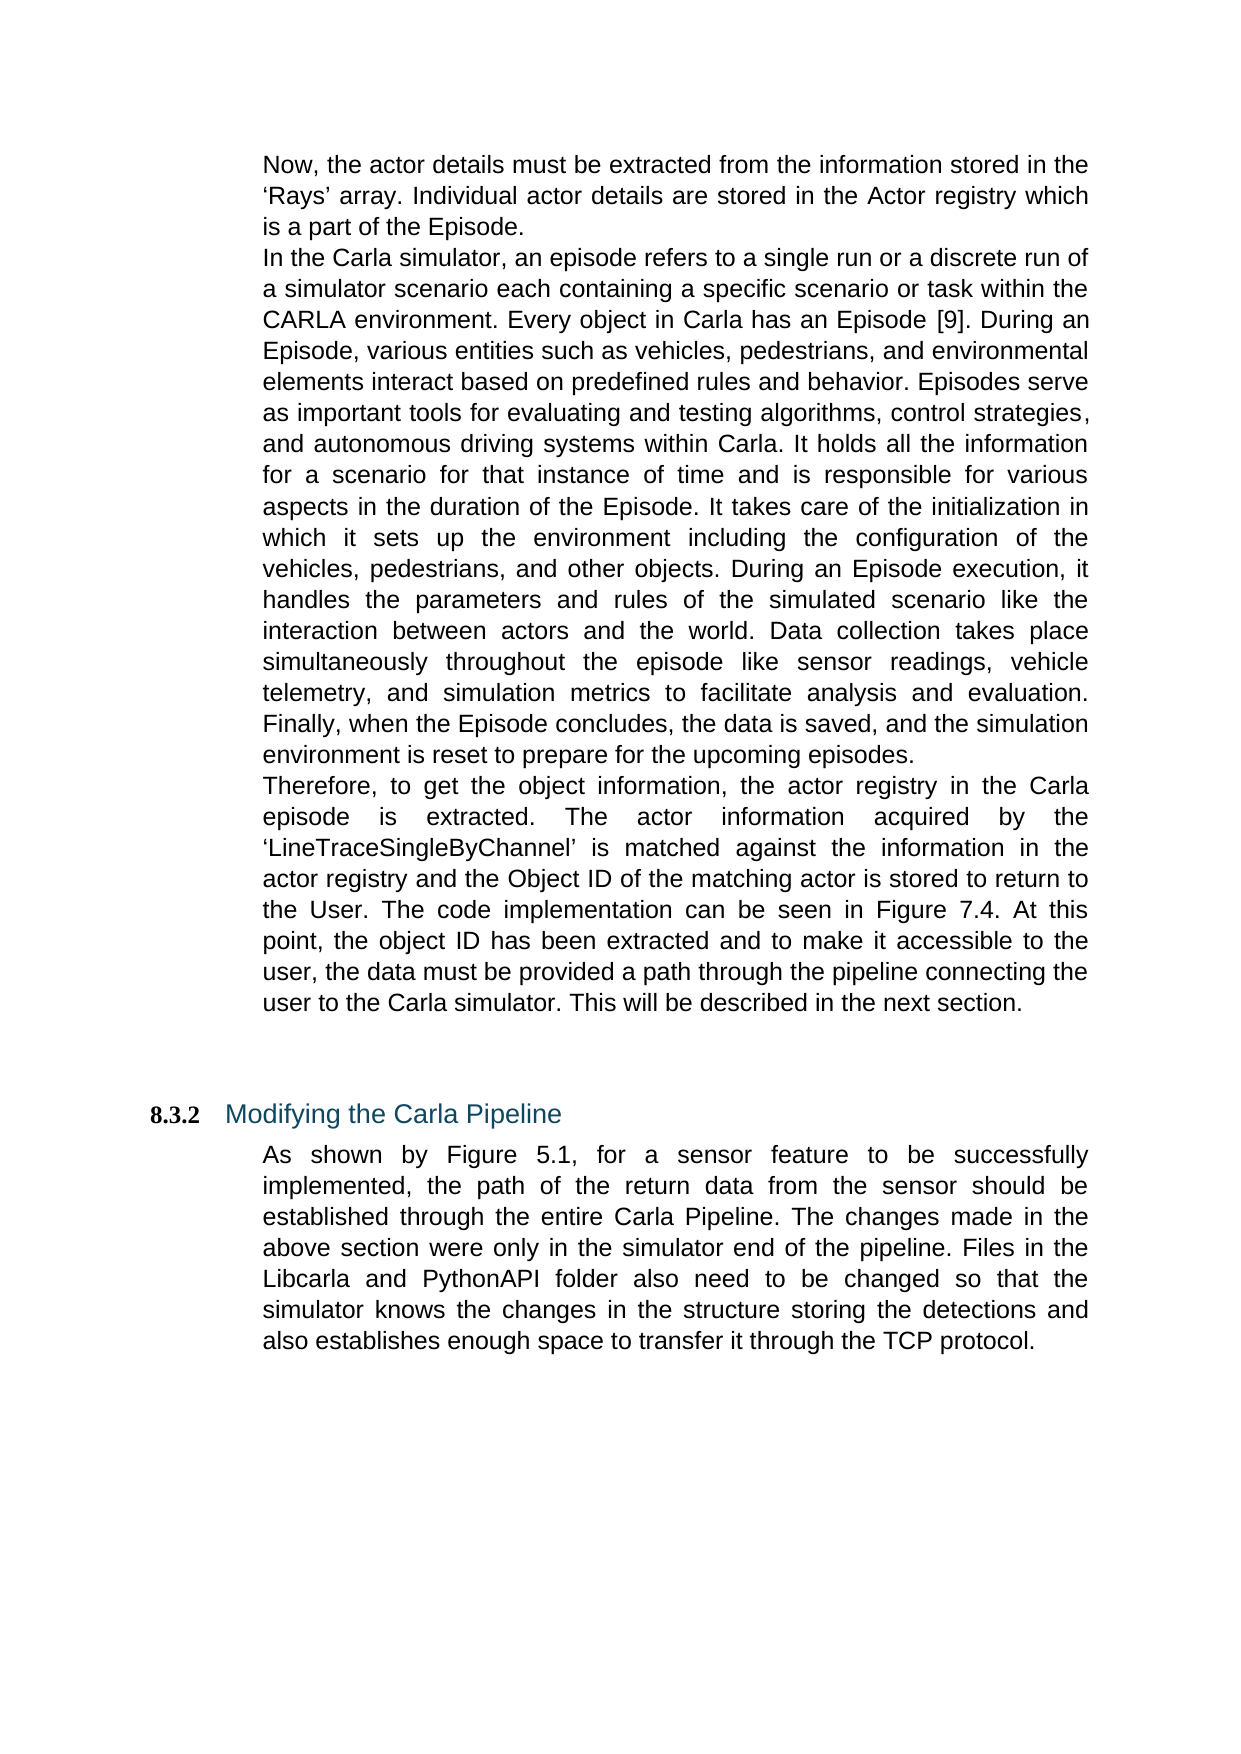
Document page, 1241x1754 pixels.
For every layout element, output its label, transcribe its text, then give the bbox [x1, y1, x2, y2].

list Therefore, to get the object information, the actor registry in the Carla episode is extracted. The actor information acquired by the ‘LineTraceSingleByChannel’ is matched against the information in the actor registry and the Object ID of the matching actor is stored to return to the User. The code implementation can be seen in Figure 7.4. At this point, the object ID has been extracted and to make it accessible to the user, the data must be provided a path through the pipeline connecting the user to the Carla simulator. This will be described in the next section. [262, 771, 1090, 1017]
list In the Carla simulator, an episode refers to a single run or a discrete run of a simulator scenario each containing a specific scenario or task within the CARLA environment. Every object in Carla has an Episode. During an Episode, various entities such as vehicles, pedestrians, and environmental elements interact based on predefined rules and behavior. Episodes serve as important tools for evaluating and testing algorithms, control strategies, and autonomous driving systems within Carla. It holds all the information for a scenario for that instance of time and is responsible for various aspects in the duration of the Episode. It takes care of the initialization in which it sets up the environment including the configuration of the vehicles, pedestrians, and other objects. During an Episode execution, it handles the parameters and rules of the simulated scenario like the interaction between actors and the world. Data collection takes place simultaneously throughout the episode like sensor readings, vehicle telemetry, and simulation metrics to facilitate analysis and evaluation. Finally, when the Episode concludes, the data is saved, and the simulation environment is reset to prepare for the upcoming episodes. [262, 243, 1090, 768]
list Now, the actor details must be extracted from the information stored in the ‘Rays’ array. Individual actor details are stored in the Actor registry which is a part of the Episode. [262, 150, 1090, 241]
subtitle Modifying the Carla Pipeline [150, 1098, 1090, 1129]
list As shown by Figure 5.1, for a sensor feature to be successfully implemented, the path of the return data from the sensor should be established through the entire Carla Pipeline. The changes made in the above section were only in the simulator end of the pipeline. Files in the Libcarla and PythonAPI folder also need to be changed so that the simulator knows the changes in the structure storing the detections and also establishes enough space to transfer it through the TCP protocol. [262, 1140, 1090, 1355]
